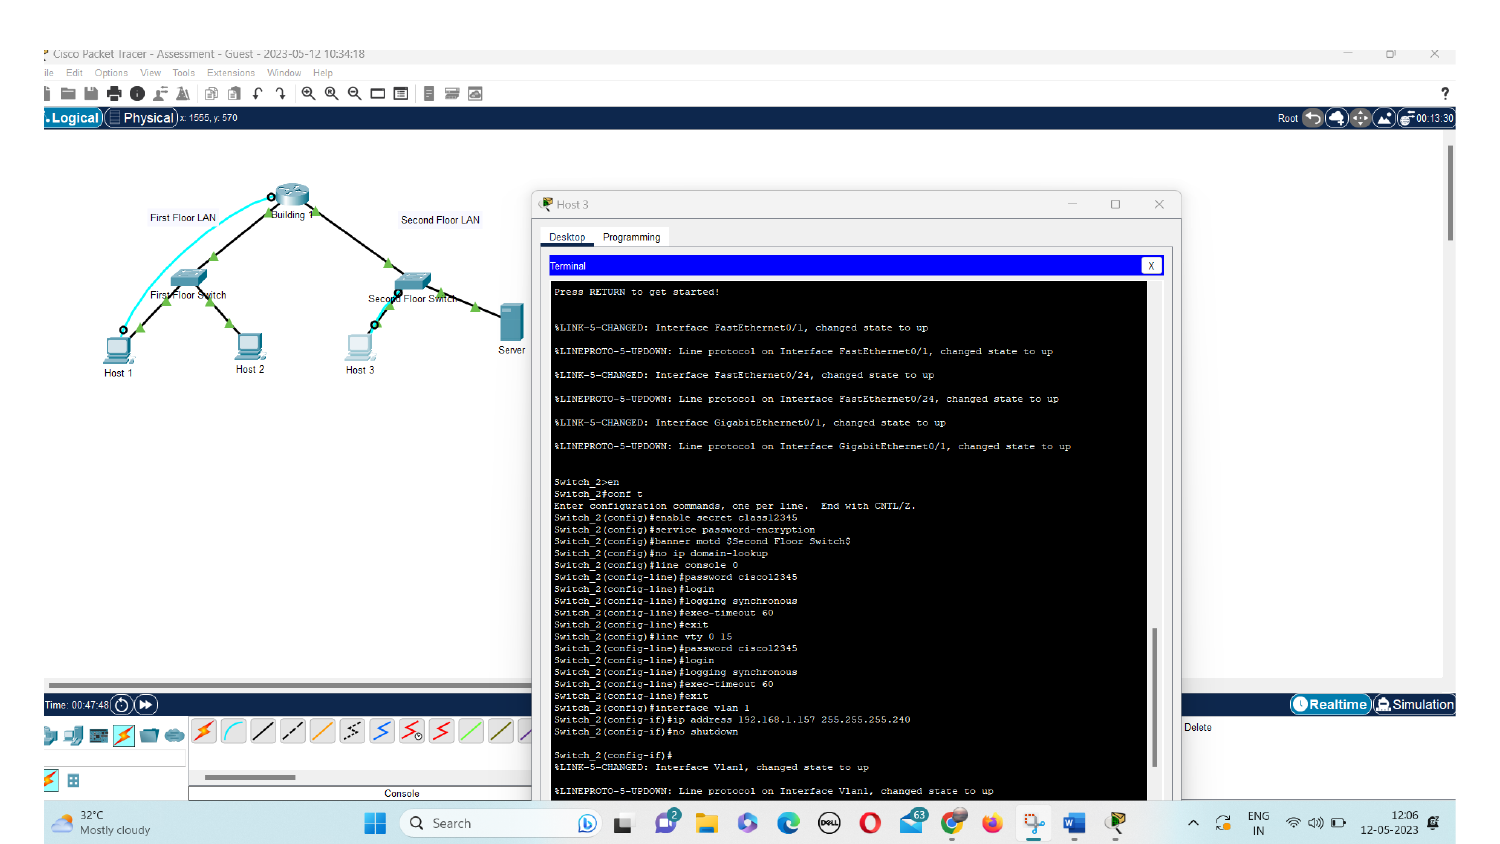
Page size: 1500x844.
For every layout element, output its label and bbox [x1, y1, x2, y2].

picture [53, 114, 59, 122]
picture [70, 116, 75, 125]
picture [44, 50, 1456, 844]
picture [89, 114, 98, 122]
